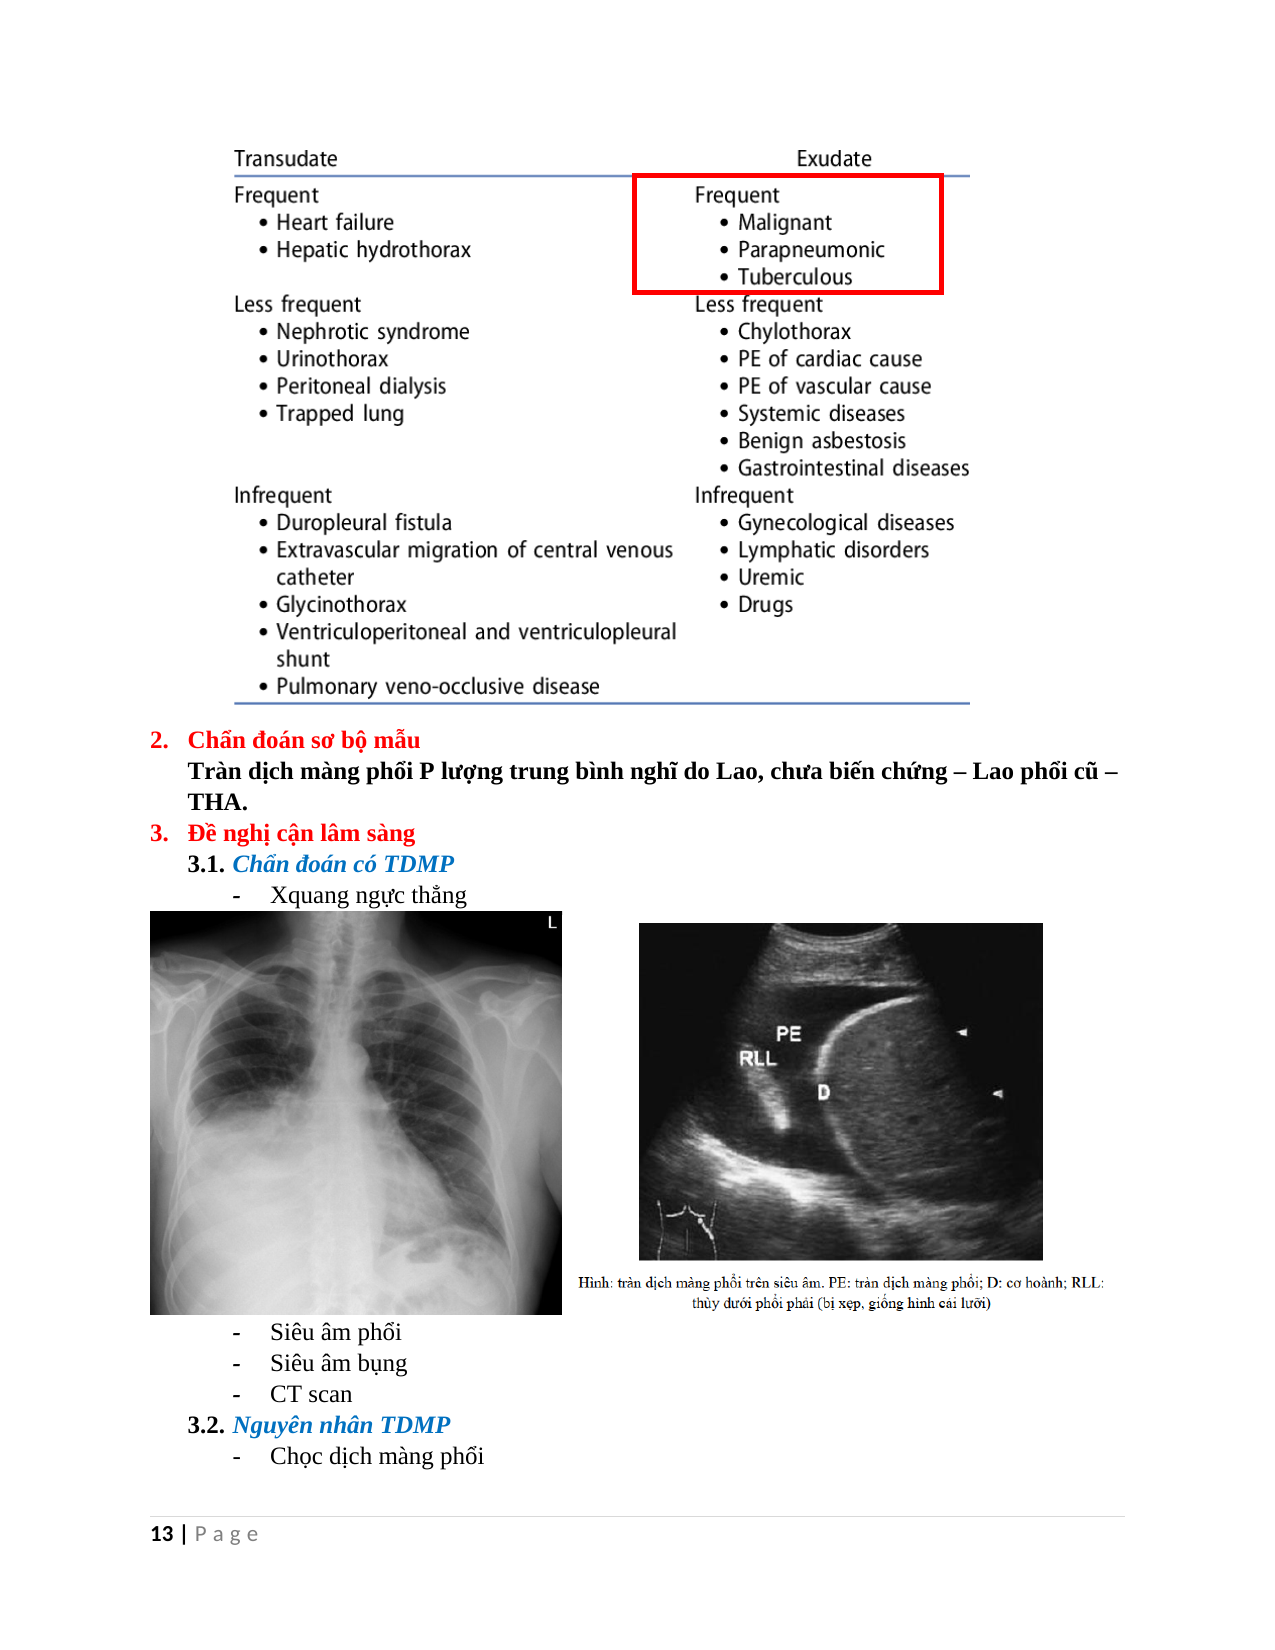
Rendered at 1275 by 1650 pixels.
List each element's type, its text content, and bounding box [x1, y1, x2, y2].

list Đề nghị cận lâm sàng [150, 818, 1125, 847]
list Tràn dịch màng phổi P lượng trung bình nghĩ do Lao, chưa biến chứng – Lao phổi cũ – THA. [187, 756, 1125, 816]
list CT scan [232, 1379, 1125, 1408]
picture [234, 150, 970, 707]
list Chẩn đoán có TDMP [187, 849, 1125, 878]
list Siêu âm bụng [232, 1348, 1125, 1377]
list Siêu âm phổi [232, 1317, 1125, 1346]
list Chẩn đoán sơ bộ mẫu [150, 725, 1125, 754]
picture [150, 911, 1119, 1315]
list Nguyên nhân TDMP [187, 1410, 1125, 1439]
list Xquang ngực thẳng [232, 880, 1125, 909]
list Chọc dịch màng phổi [232, 1441, 1125, 1470]
